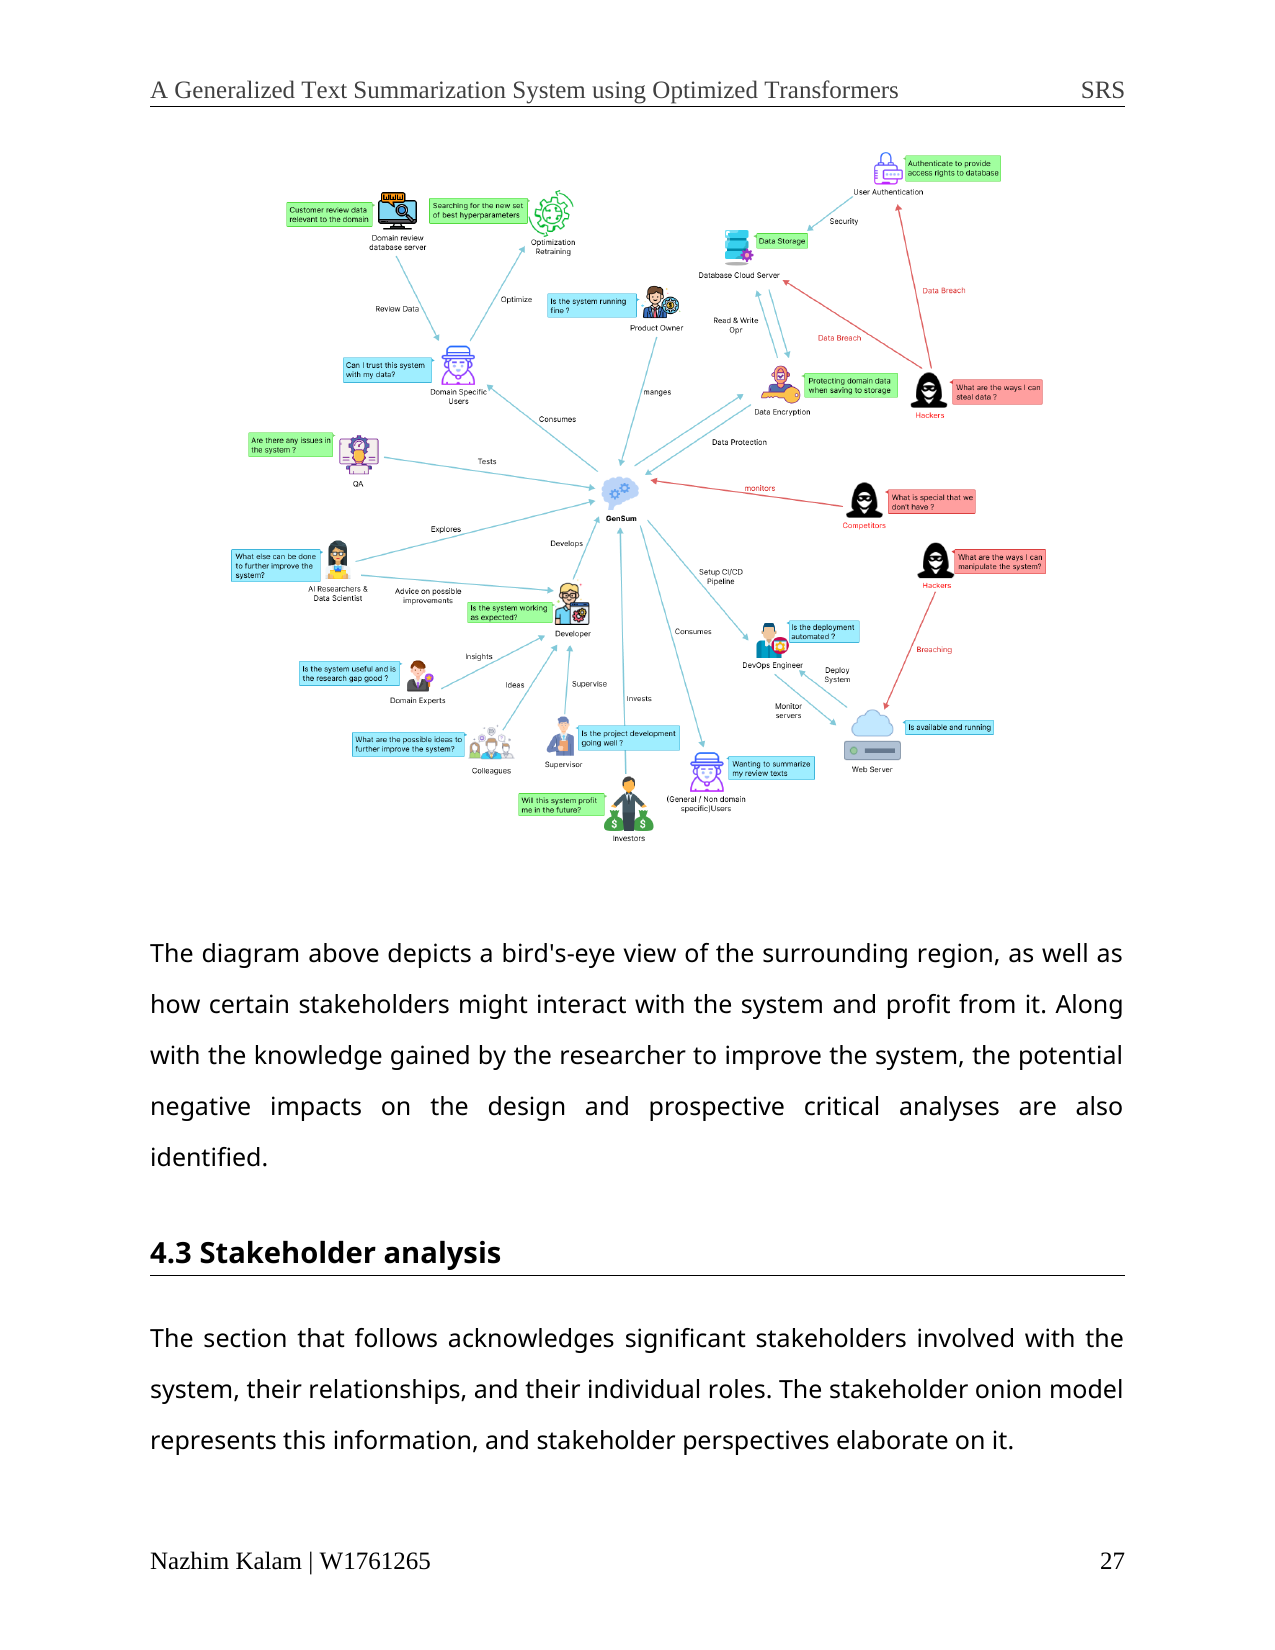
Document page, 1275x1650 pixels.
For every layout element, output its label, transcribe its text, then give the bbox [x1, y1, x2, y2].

text The diagram above depicts a bird's-eye view of the surrounding region, as well as how certain stakeholders might interact with the system and profit from it. Along with the knowledge gained by the researcher to improve the system, the potential negative impacts on the design and prospective critical analyses are also identified. [150, 936, 1125, 1174]
subtitle 4.3 Stakeholder analysis [150, 1233, 1125, 1275]
text The section that follows acknowledges significant stakeholders involved with the system, their relationships, and their individual roles. The stakeholder onion model represents this information, and stakeholder perspectives elaborate on it. [150, 1321, 1125, 1457]
picture [226, 150, 1049, 850]
